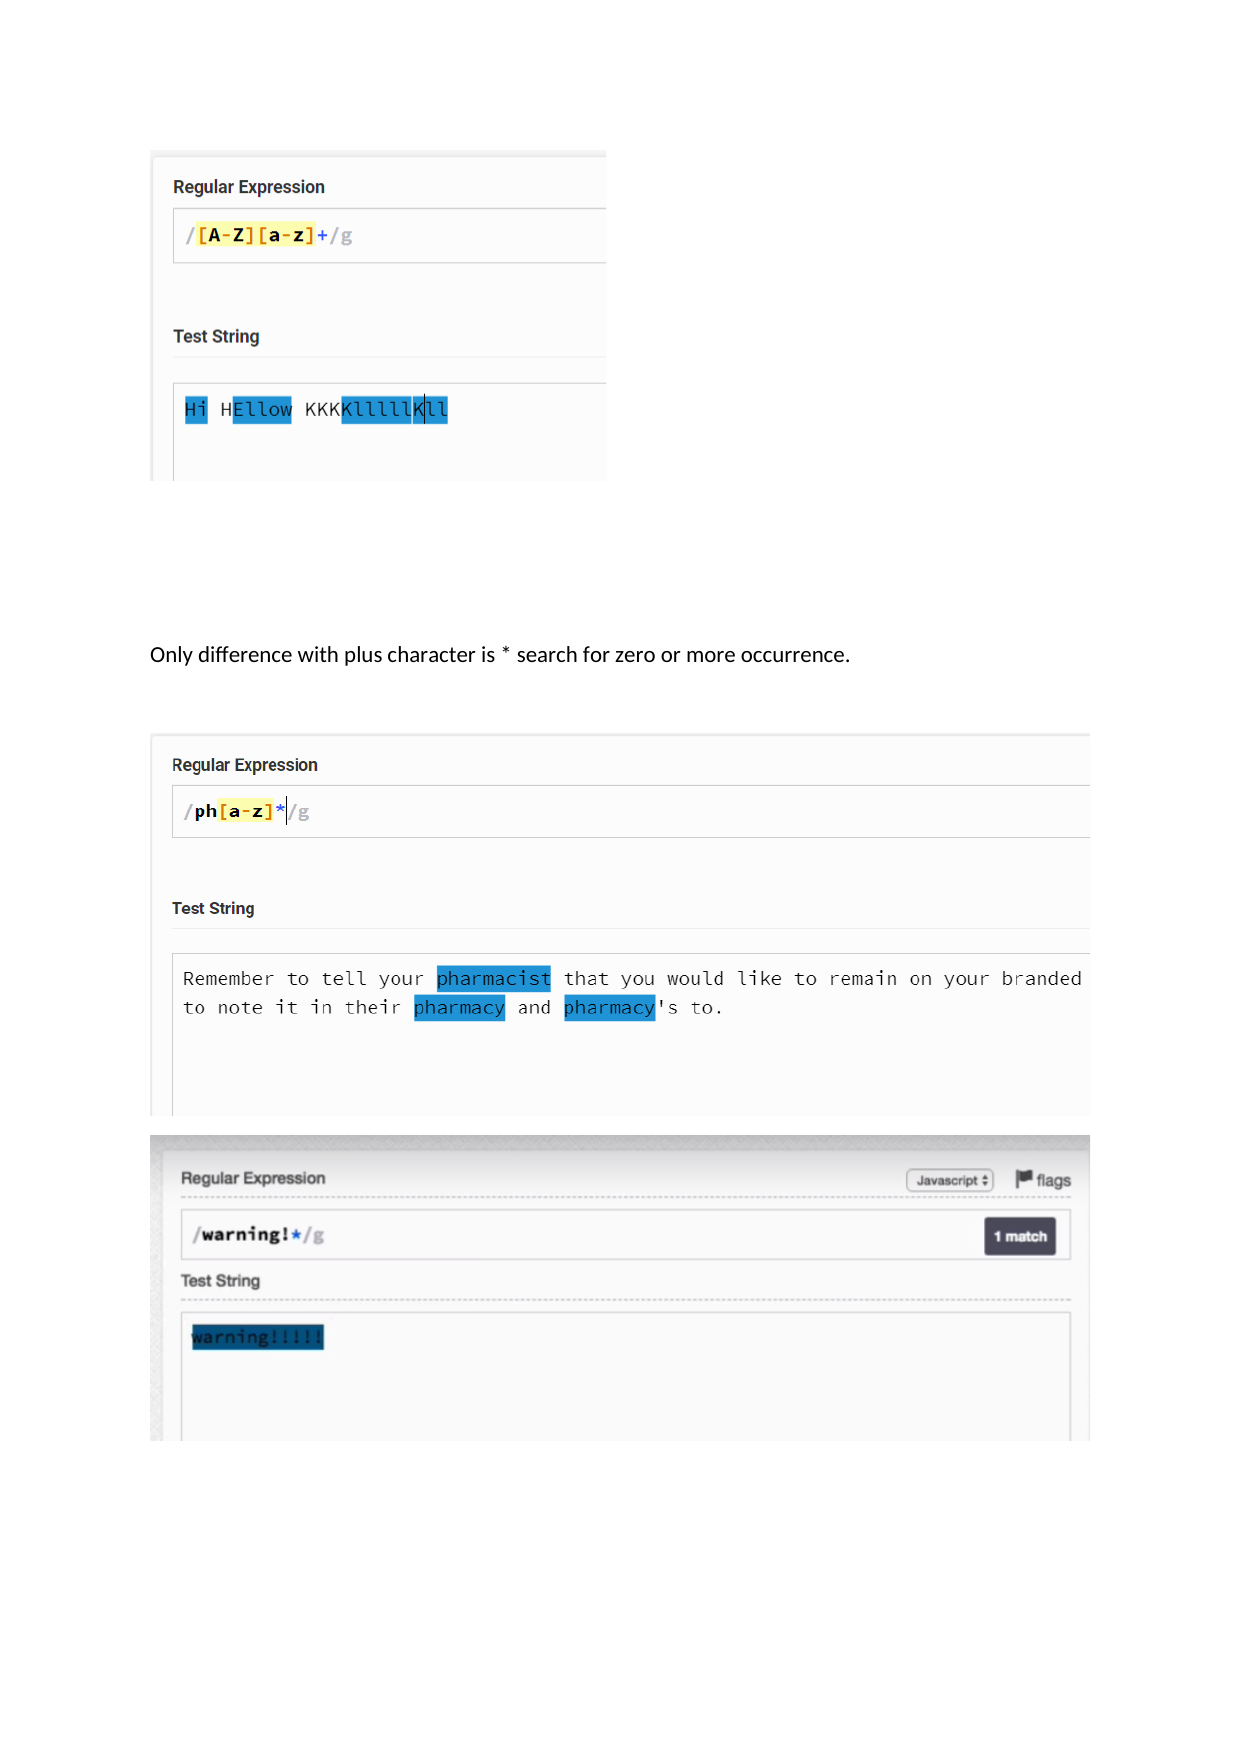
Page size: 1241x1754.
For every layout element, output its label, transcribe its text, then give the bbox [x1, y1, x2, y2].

picture [150, 733, 1091, 1116]
text Only difference with plus character is * search for zero or more occurrence. [150, 640, 1090, 668]
picture [150, 150, 607, 481]
picture [150, 1135, 1091, 1441]
